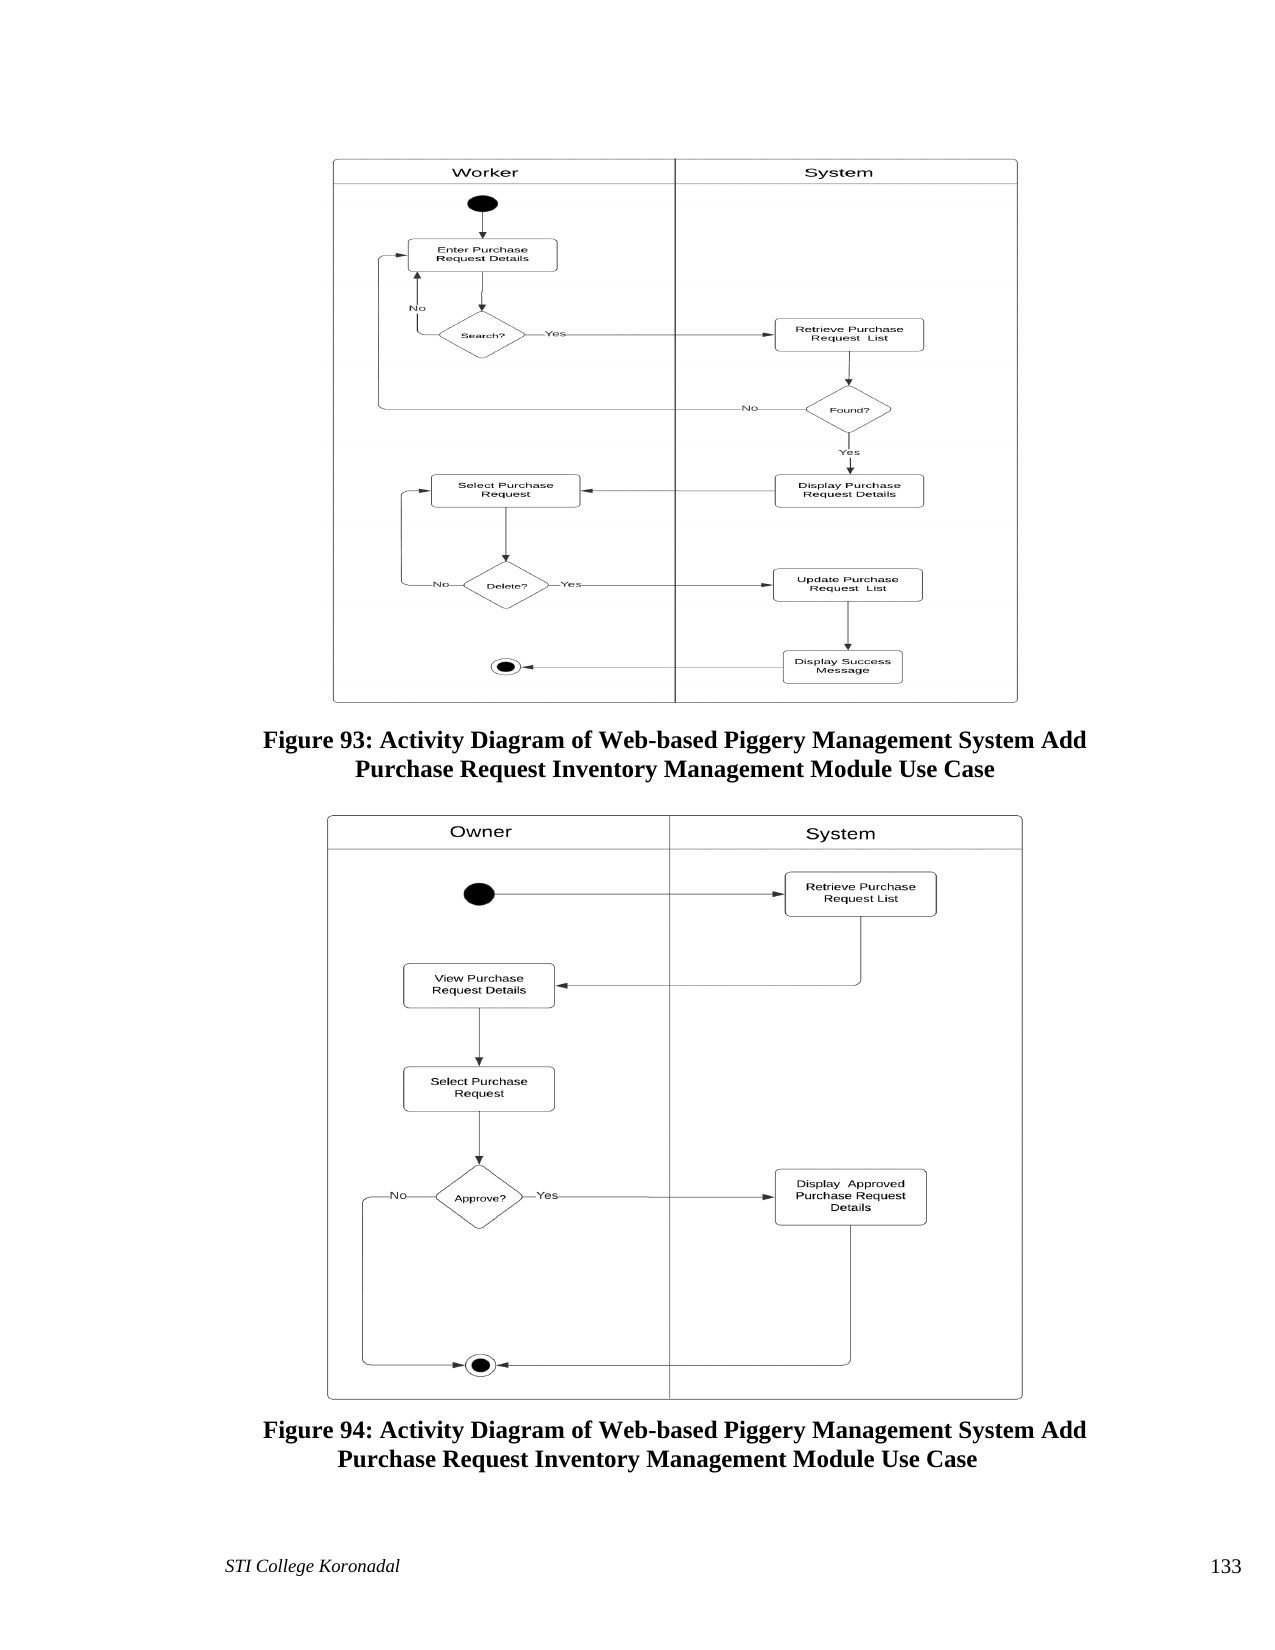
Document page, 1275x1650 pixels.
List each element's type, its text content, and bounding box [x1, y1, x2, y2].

text Figure 93: Activity Diagram of Web-based Piggery Management System Add Purchase Request Inventory Management Module Use Case [225, 725, 1125, 782]
picture [318, 805, 1032, 1408]
text Figure 94: Activity Diagram of Web-based Piggery Management System Add Purchase Request Inventory Management Module Use Case [225, 1415, 1125, 1472]
picture [318, 150, 1032, 713]
